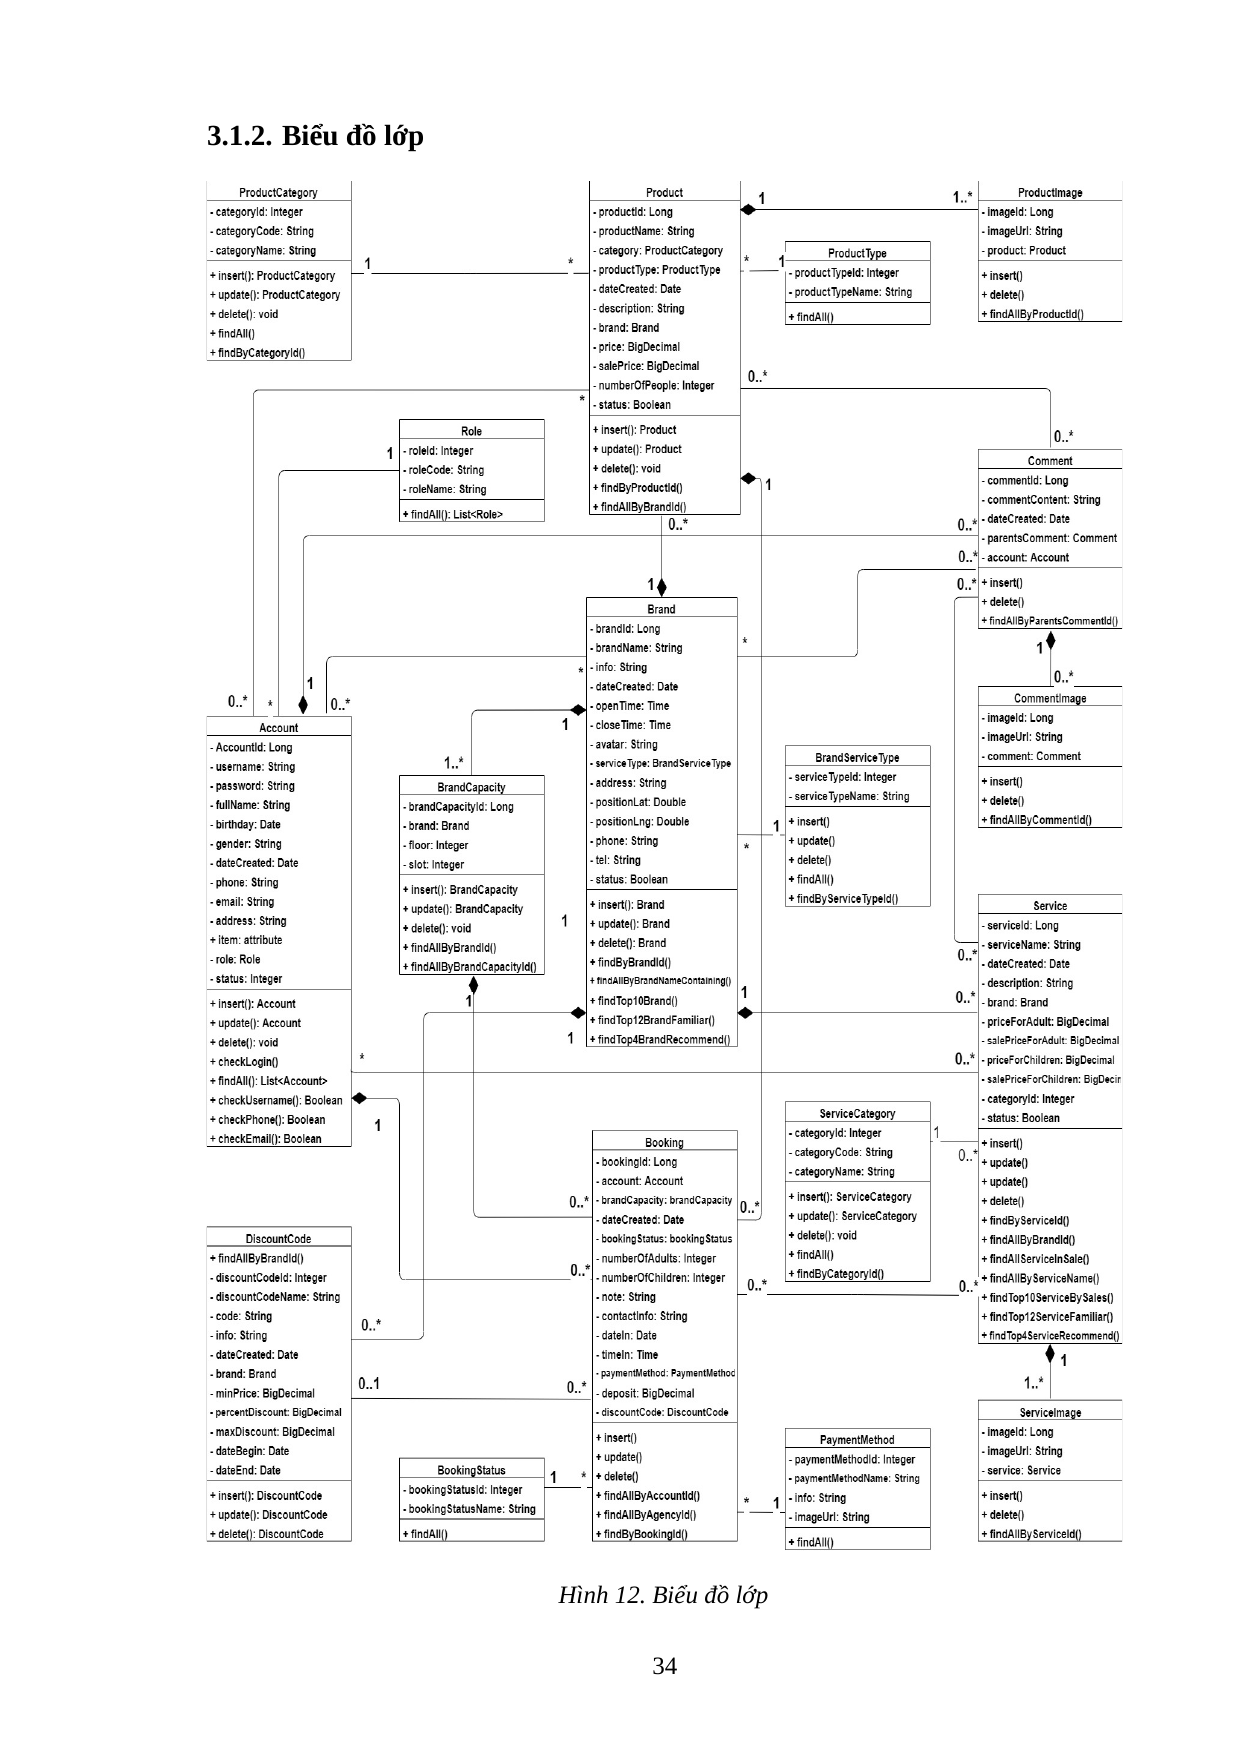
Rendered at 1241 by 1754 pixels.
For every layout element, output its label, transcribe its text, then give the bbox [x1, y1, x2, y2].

list Biểu đồ lớp [207, 118, 1122, 152]
picture [206, 181, 1123, 1552]
text Hình 12. Biểu đồ lớp [207, 1581, 1122, 1609]
